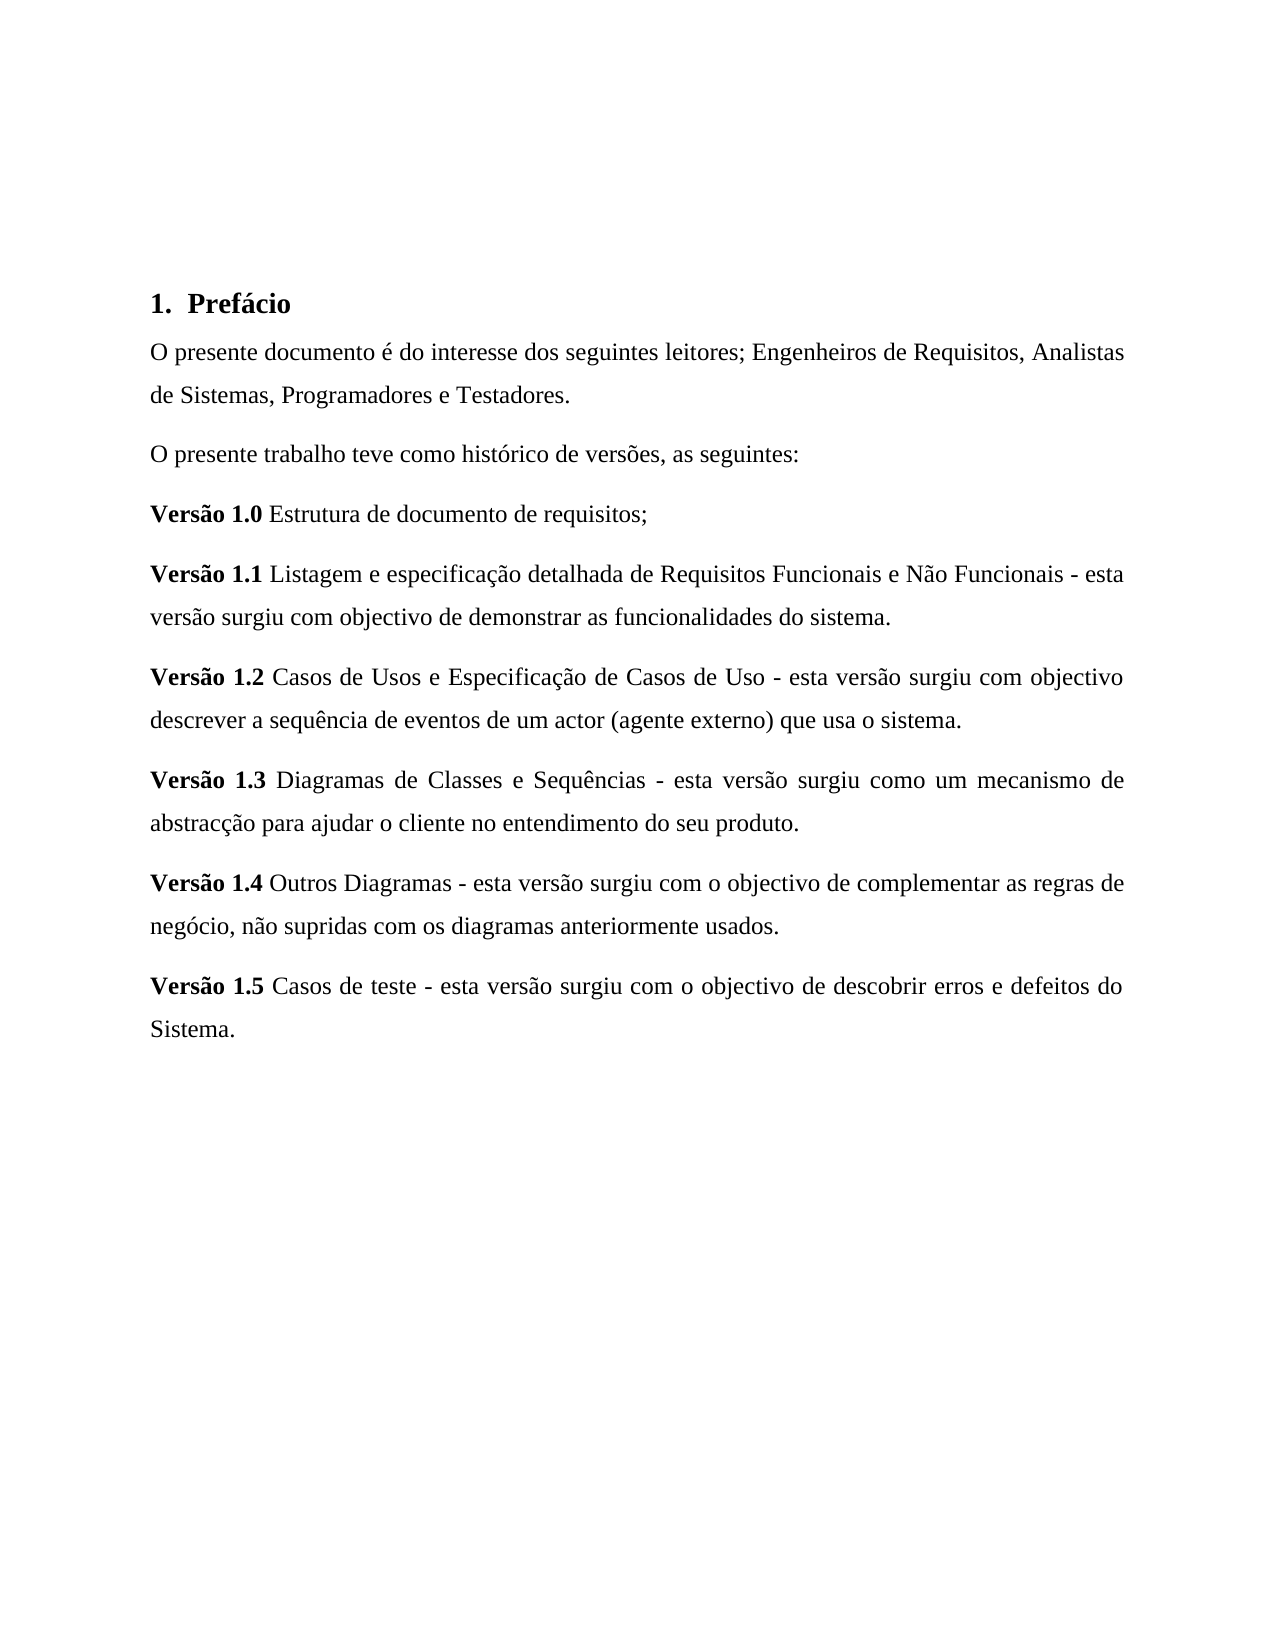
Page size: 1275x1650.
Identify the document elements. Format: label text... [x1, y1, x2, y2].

text Versão 1.2 Casos de Usos e Especificação de Casos de Uso - esta versão surgiu com objectivo descrever a sequência de eventos de um actor (agente externo) que usa o sistema. [150, 662, 1125, 734]
text O presente trabalho teve como histórico de versões, as seguintes: [150, 439, 1125, 468]
text O presente documento é do interesse dos seguintes leitores; Engenheiros de Requisitos, Analistas de Sistemas, Programadores e Testadores. [150, 337, 1125, 408]
text Versão 1.3 Diagramas de Classes e Sequências - esta versão surgiu como um mecanismo de abstracção para ajudar o cliente no entendimento do seu produto. [150, 765, 1125, 837]
text Versão 1.1 Listagem e especificação detalhada de Requisitos Funcionais e Não Funcionais - esta versão surgiu com objectivo de demonstrar as funcionalidades do sistema. [150, 559, 1125, 631]
text Versão 1.5 Casos de teste - esta versão surgiu com o objectivo de descobrir erros e defeitos do Sistema. [150, 971, 1125, 1043]
text Prefácio [150, 286, 1125, 320]
text Versão 1.0 Estrutura de documento de requisitos; [150, 499, 1125, 528]
text Versão 1.4 Outros Diagramas - esta versão surgiu com o objectivo de complementar as regras de negócio, não supridas com os diagramas anteriormente usados. [150, 868, 1125, 940]
